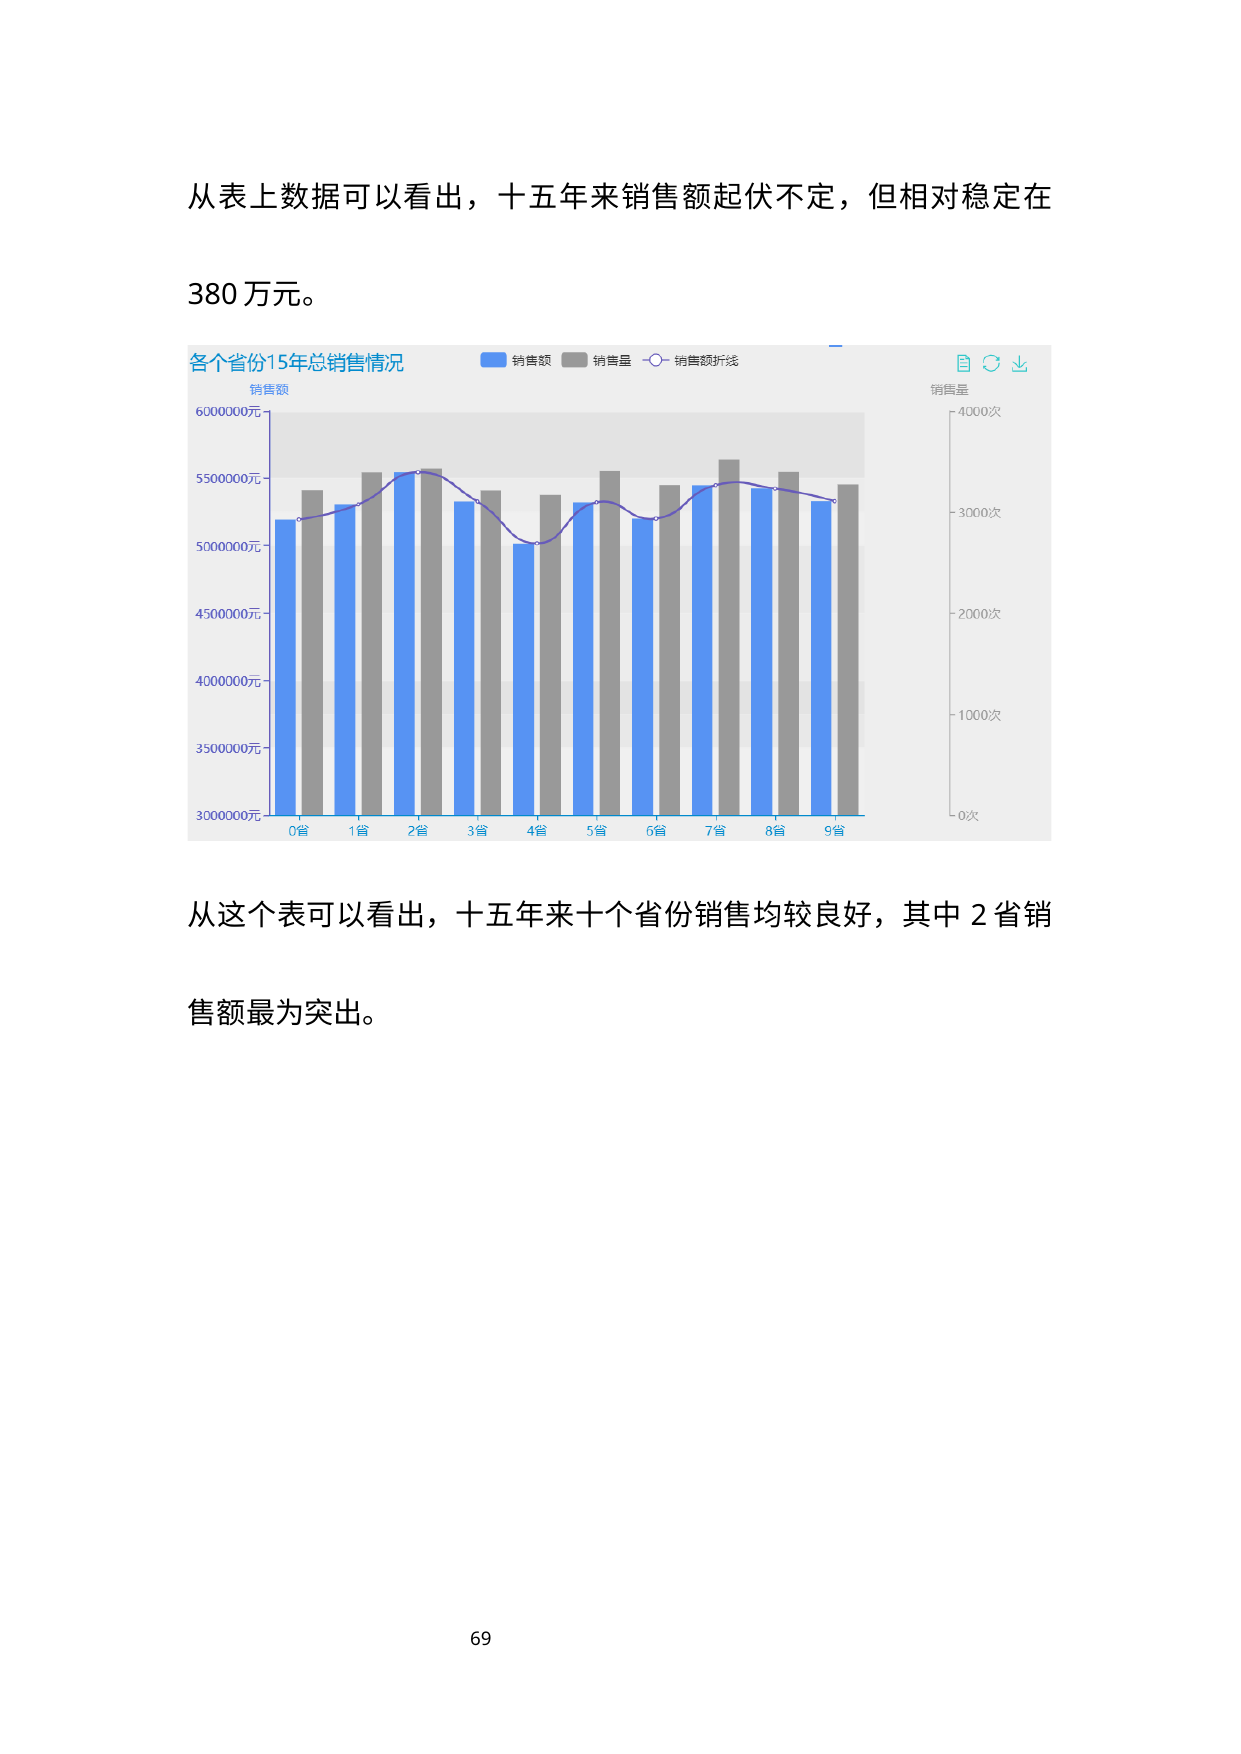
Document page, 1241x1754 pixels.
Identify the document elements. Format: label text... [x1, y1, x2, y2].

text 从表上数据可以看出，十五年来销售额起伏不定，但相对稳定在380万元。 [187, 162, 1053, 324]
text 从这个表可以看出，十五年来十个省份销售均较良好，其中2省销售额最为突出。 [187, 881, 1053, 1043]
picture [187, 345, 1052, 841]
